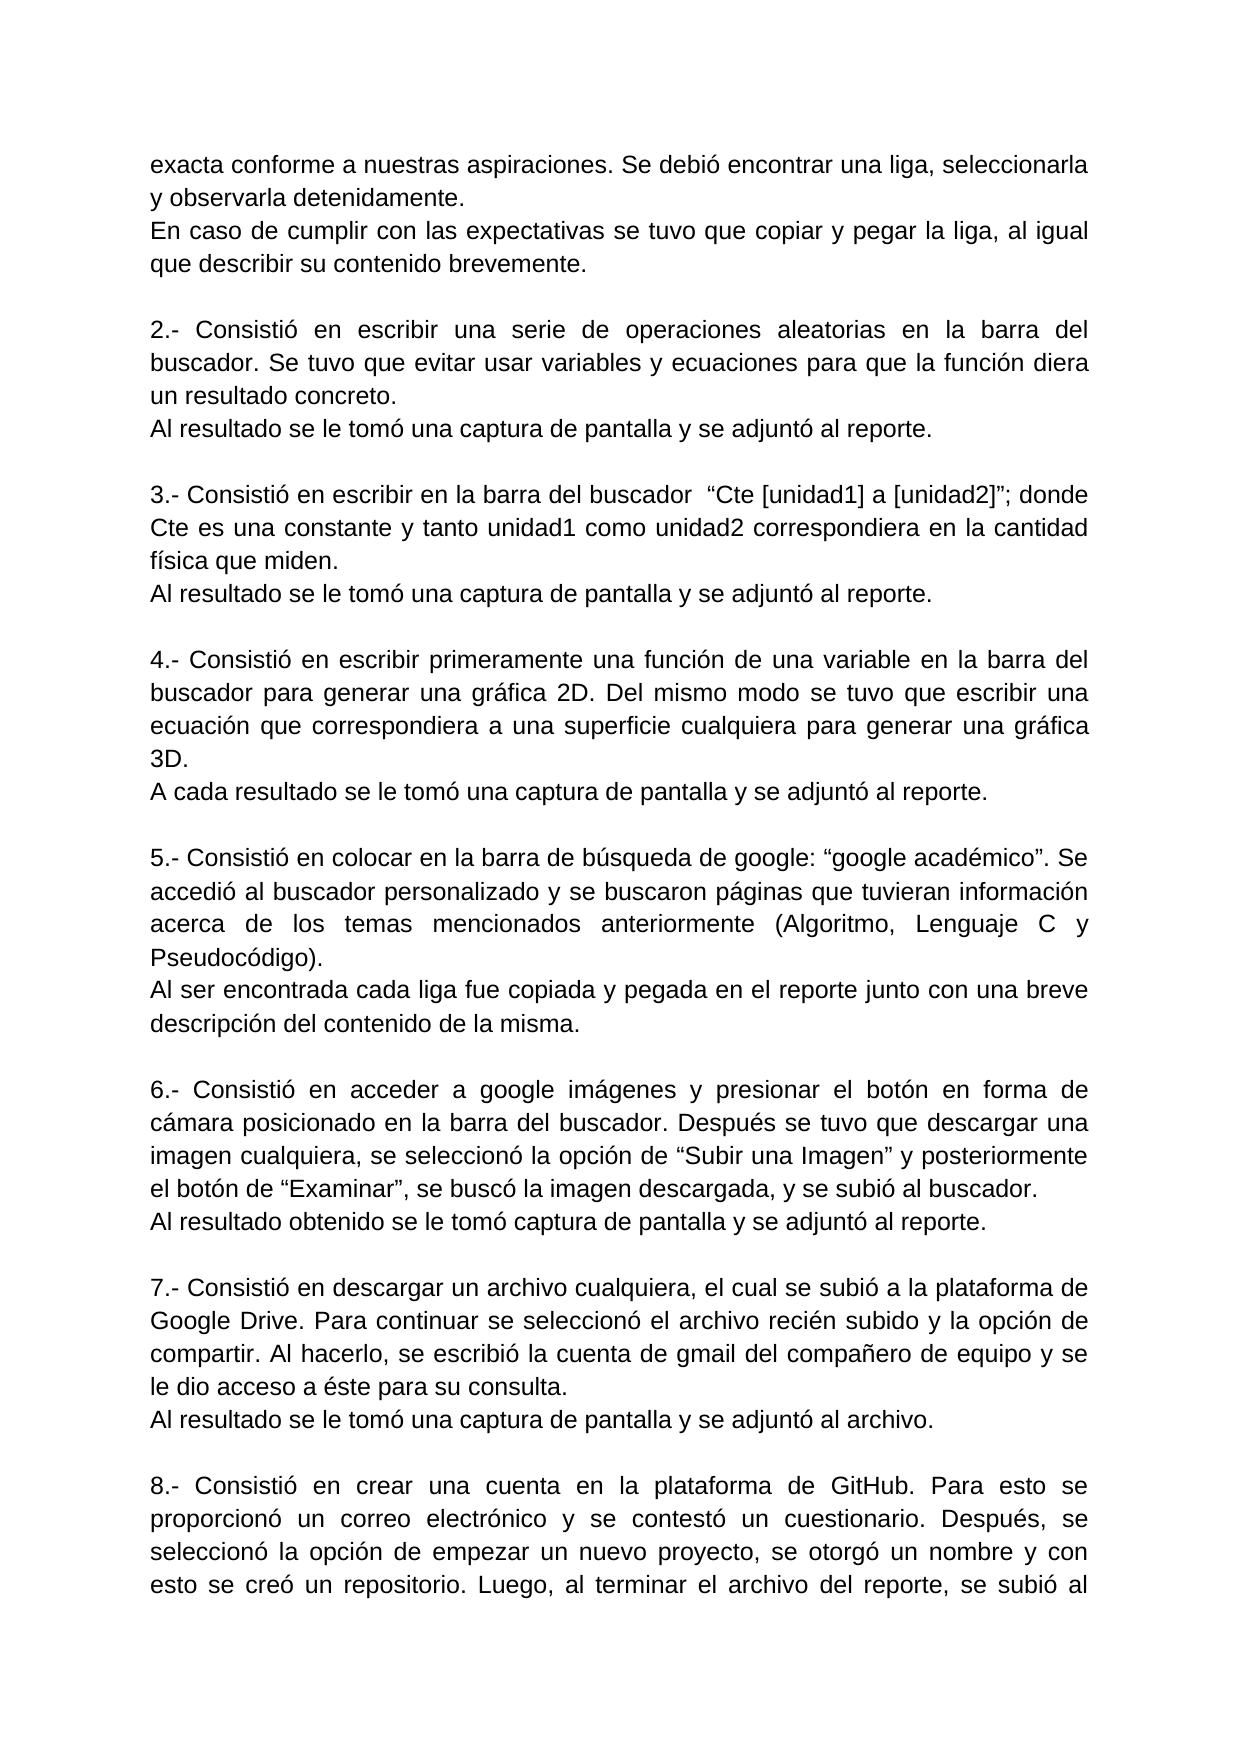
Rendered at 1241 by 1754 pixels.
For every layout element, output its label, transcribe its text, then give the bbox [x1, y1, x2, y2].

text Al resultado se le tomó una captura de pantalla y se adjuntó al reporte. [150, 579, 1090, 608]
text Al resultado se le tomó una captura de pantalla y se adjuntó al reporte. [150, 414, 1090, 443]
text 5.- Consistió en colocar en la barra de búsqueda de google: “google académico”. Se accedió al buscador personalizado y se buscaron páginas que tuvieran información acerca de los temas mencionados anteriormente (Algoritmo, Lenguaje C y Pseudocódigo). [150, 843, 1090, 971]
text Al resultado obtenido se le tomó captura de pantalla y se adjuntó al reporte. [150, 1207, 1090, 1235]
text 4.- Consistió en escribir primeramente una función de una variable en la barra del buscador para generar una gráfica 2D. Del mismo modo se tuvo que escribir una ecuación que correspondiera a una superficie cualquiera para generar una gráfica 3D. [150, 645, 1090, 773]
text 2.- Consistió en escribir una serie de operaciones aleatorias en la barra del buscador. Se tuvo que evitar usar variables y ecuaciones para que la función diera un resultado concreto. [150, 315, 1090, 410]
text 3.- Consistió en escribir en la barra del buscador “Cte [unidad1] a [unidad2]”; donde Cte es una constante y tanto unidad1 como unidad2 correspondiera en la cantidad física que miden. [150, 480, 1090, 575]
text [150, 1471, 1090, 1599]
text 7.- Consistió en descargar un archivo cualquiera, el cual se subió a la plataforma de Google Drive. Para continuar se seleccionó el archivo recién subido y la opción de compartir. Al hacerlo, se escribió la cuenta de gmail del compañero de equipo y se le dio acceso a éste para su consulta. [150, 1273, 1090, 1401]
text En caso de cumplir con las expectativas se tuvo que copiar y pegar la liga, al igual que describir su contenido brevemente. [150, 216, 1090, 278]
text 6.- Consistió en acceder a google imágenes y presionar el botón en forma de cámara posicionado en la barra del buscador. Después se tuvo que descargar una imagen cualquiera, se seleccionó la opción de “Subir una Imagen” y posteriormente el botón de “Examinar”, se buscó la imagen descargada, y se subió al buscador. [150, 1074, 1090, 1202]
text Al ser encontrada cada liga fue copiada y pegada en el reporte junto con una breve descripción del contenido de la misma. [150, 976, 1090, 1037]
text Al resultado se le tomó una captura de pantalla y se adjuntó al archivo. [150, 1405, 1090, 1433]
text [150, 150, 1090, 212]
text A cada resultado se le tomó una captura de pantalla y se adjuntó al reporte. [150, 777, 1090, 806]
